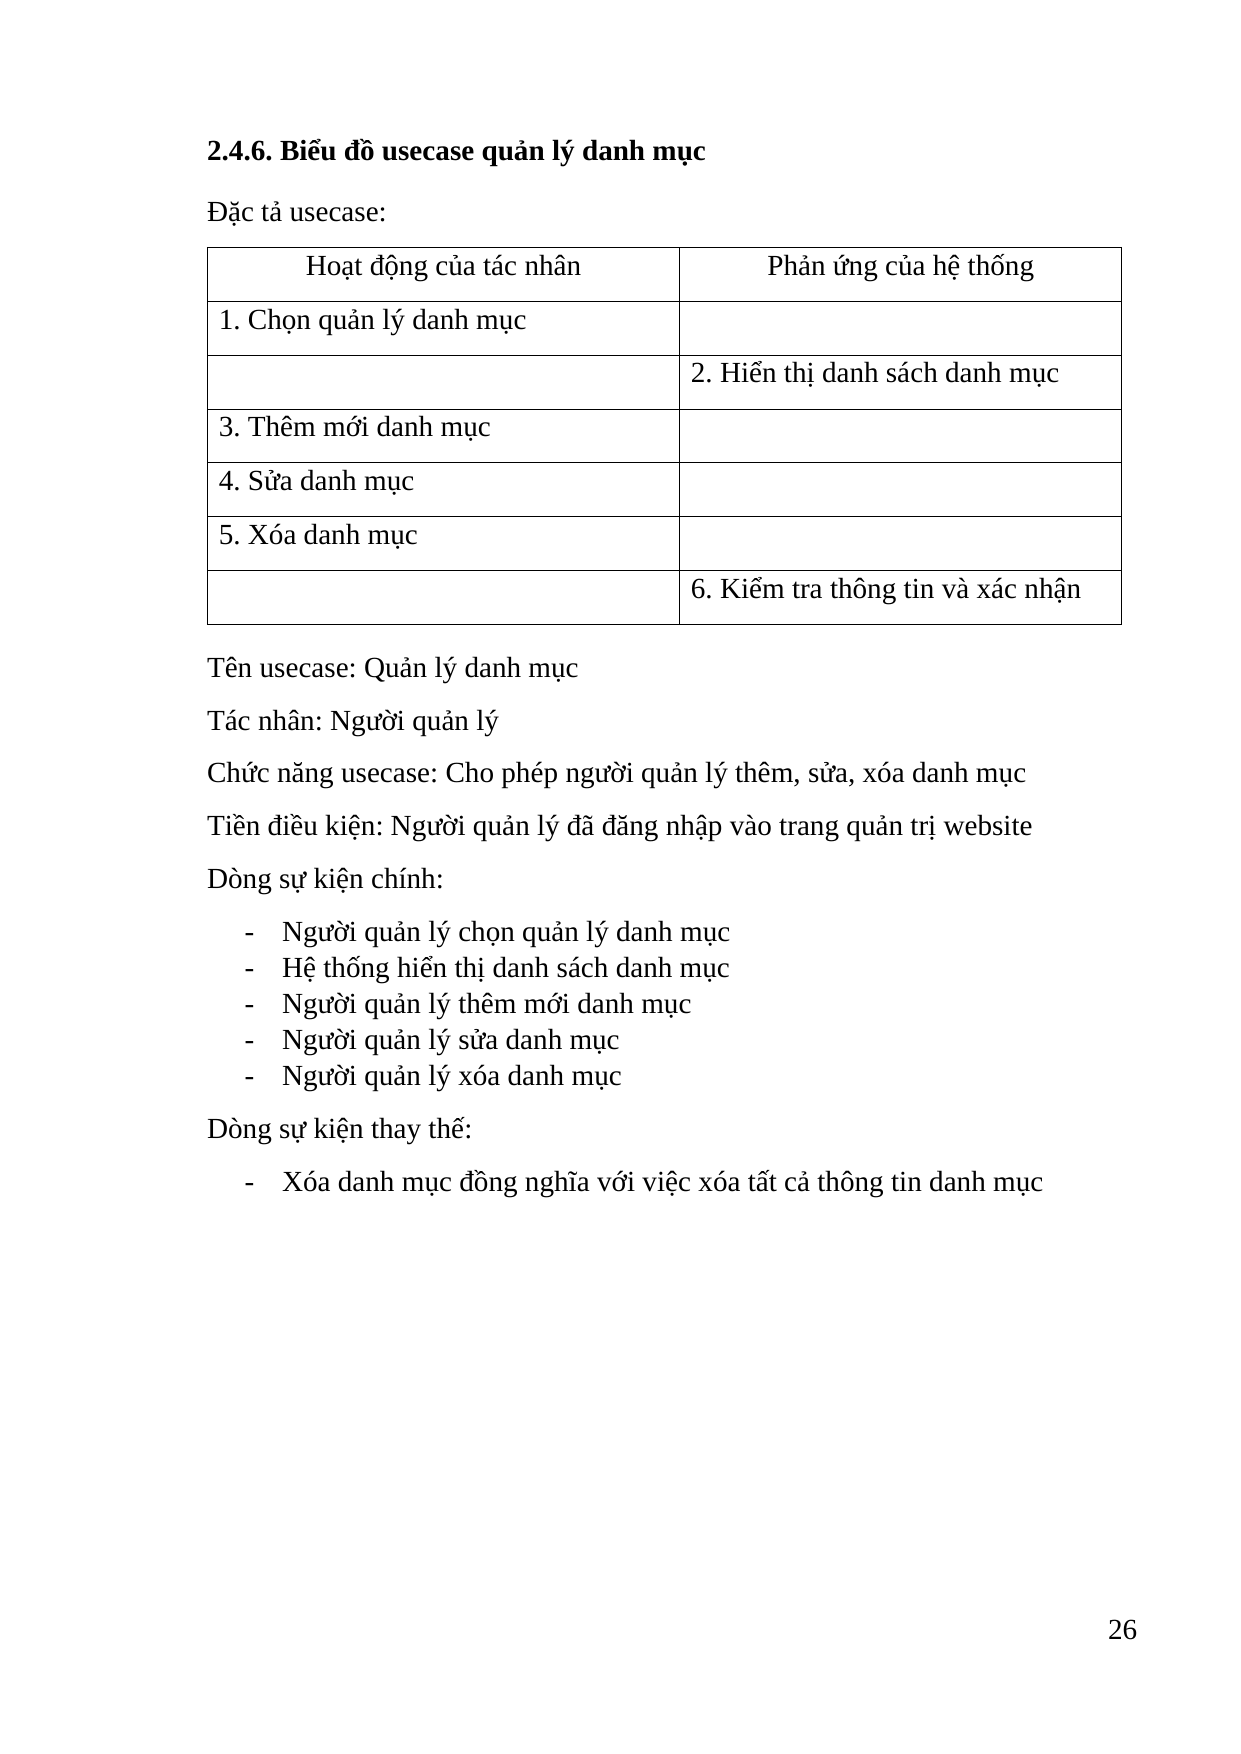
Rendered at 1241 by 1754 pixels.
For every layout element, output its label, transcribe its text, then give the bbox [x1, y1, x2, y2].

table_cell [208, 356, 679, 408]
text Dòng sự kiện chính: [207, 861, 1137, 895]
text Đặc tả usecase: [207, 194, 1137, 228]
text Chức năng usecase: Cho phép người quản lý thêm, sửa, xóa danh mục [207, 756, 1137, 789]
table_cell [680, 302, 1121, 354]
table_cell [208, 571, 679, 624]
table_cell [680, 463, 1121, 516]
table_header Phản ứng của hệ thống [680, 248, 1121, 301]
text Tiền điều kiện: Người quản lý đã đăng nhập vào trang quản trị website [207, 808, 1137, 842]
table_header Hoạt động của tác nhân [208, 248, 679, 301]
list Hệ thống hiển thị danh sách danh mục [244, 950, 1137, 984]
table_cell [680, 517, 1121, 570]
table_cell 1. Chọn quản lý danh mục [208, 302, 679, 354]
list Xóa danh mục đồng nghĩa với việc xóa tất cả thông tin danh mục [244, 1164, 1137, 1198]
table_cell [680, 410, 1121, 462]
table_cell 6. Kiểm tra thông tin và xác nhận [680, 571, 1121, 624]
table_cell 2. Hiển thị danh sách danh mục [680, 356, 1121, 408]
list Người quản lý sửa danh mục [244, 1022, 1137, 1056]
text Tác nhân: Người quản lý [207, 703, 1137, 736]
list Người quản lý xóa danh mục [244, 1058, 1137, 1092]
subtitle 2.4.6. Biểu đồ usecase quản lý danh mục [207, 133, 1137, 166]
list Người quản lý thêm mới danh mục [244, 986, 1137, 1020]
list Người quản lý chọn quản lý danh mục [244, 914, 1137, 947]
text Tên usecase: Quản lý danh mục [207, 650, 1137, 683]
table_cell 5. Xóa danh mục [208, 517, 679, 570]
text Dòng sự kiện thay thế: [207, 1111, 1137, 1145]
table_cell 3. Thêm mới danh mục [208, 410, 679, 462]
table_cell 4. Sửa danh mục [208, 463, 679, 516]
